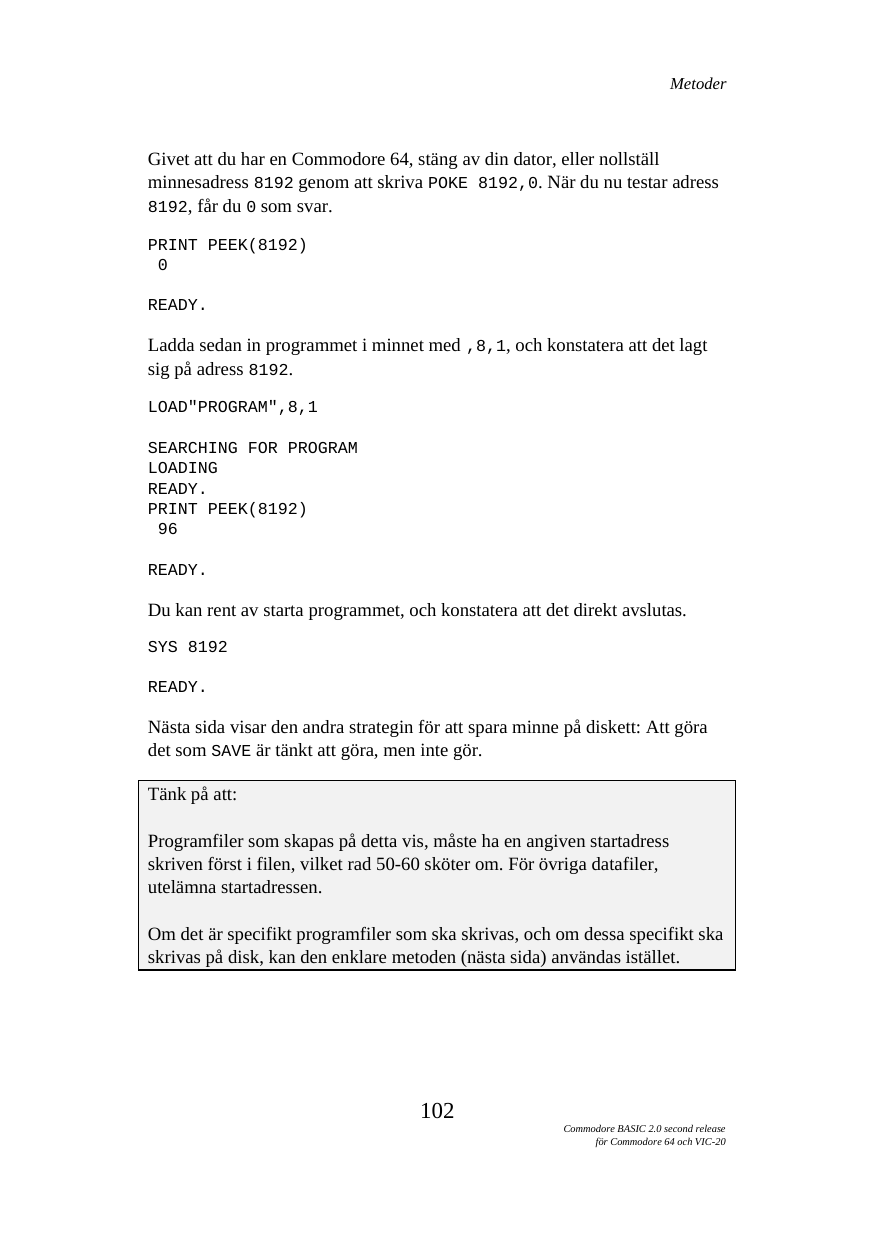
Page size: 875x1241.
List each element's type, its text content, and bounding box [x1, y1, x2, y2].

text Tänk på att: Programfiler som skapas på detta vis, måste ha en angiven startadress skriven först i filen, vilket rad 50-60 sköter om. För övriga datafiler, utelämna startadressen. Om det är specifikt programfiler som ska skrivas, och om dessa specifikt ska skrivas på disk, kan den enklare metoden (nästa sida) användas istället. [139, 781, 735, 969]
text PRINT PEEK(8192) 0 READY. [148, 236, 726, 316]
text LOAD"PROGRAM",8,1 SEARCHING FOR PROGRAM LOADING READY. PRINT PEEK(8192) 96 READY. [148, 399, 726, 580]
text Givet att du har en Commodore 64, stäng av din dator, eller nollställ minnesadress 8192 genom att skriva POKE 8192,0. När du nu testar adress 8192, får du 0 som svar. [148, 148, 726, 218]
text Nästa sida visar den andra strategin för att spara minne på diskett: Att göra det som SAVE är tänkt att göra, men inte gör. [148, 716, 726, 762]
text Du kan rent av starta programmet, och konstatera att det direkt avslutas. [148, 598, 726, 620]
text Ladda sedan in programmet i minnet med ,8,1, och konstatera att det lagt sig på adress 8192. [148, 334, 726, 381]
text SYS 8192 READY. [148, 638, 726, 698]
